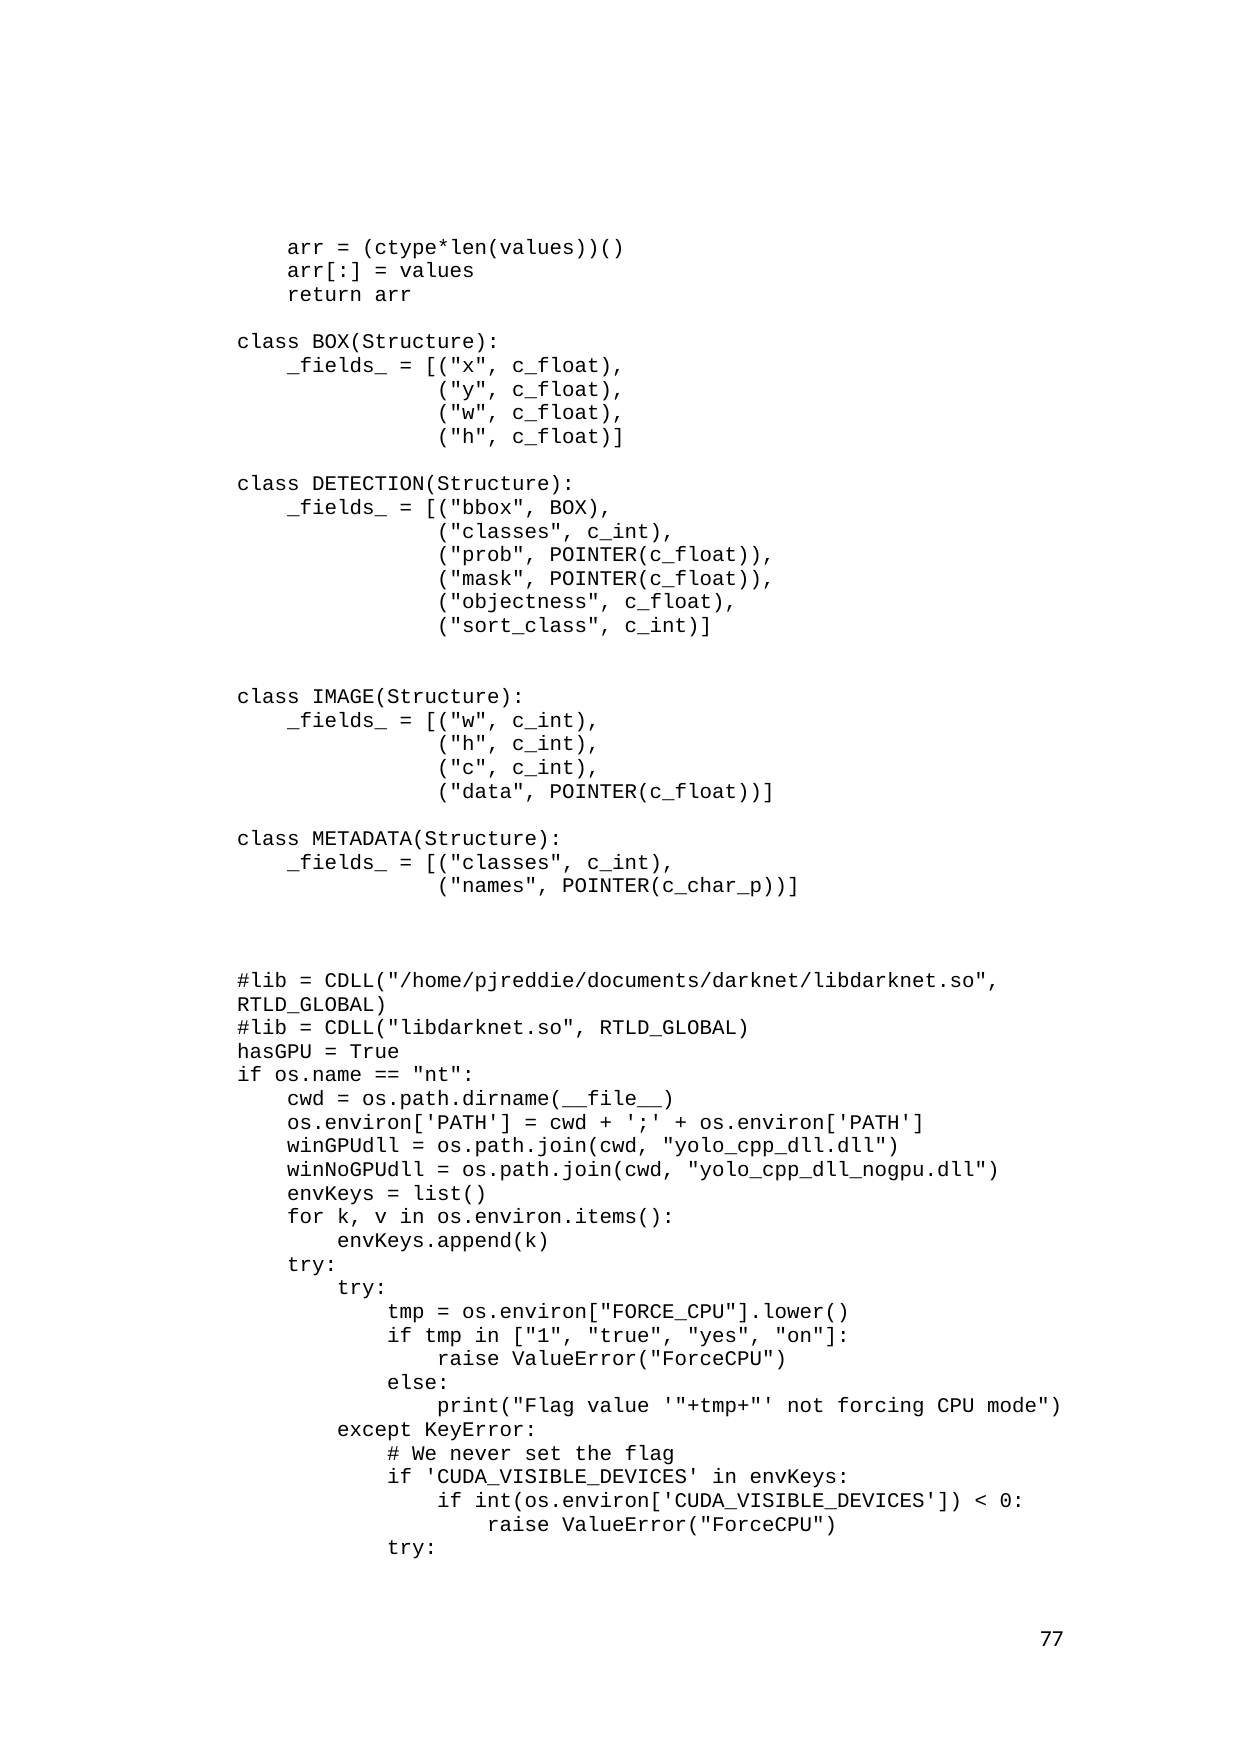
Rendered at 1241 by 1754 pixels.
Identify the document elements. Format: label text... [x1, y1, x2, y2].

text class METADATA(Structure): [237, 828, 1063, 852]
text ("y", c_float), [237, 379, 1063, 402]
text raise ValueError("ForceCPU") [237, 1348, 1063, 1372]
text if os.name == "nt": [237, 1064, 1063, 1088]
text arr = (ctype*len(values))() [237, 237, 1063, 261]
text # We never set the flag [237, 1443, 1063, 1466]
text ("c", c_int), [237, 757, 1063, 781]
text ("names", POINTER(c_char_p))] [237, 875, 1063, 899]
text cwd = os.path.dirname(__file__) [237, 1088, 1063, 1112]
text except KeyError: [237, 1419, 1063, 1443]
text for k, v in os.environ.items(): [237, 1206, 1063, 1230]
text class IMAGE(Structure): [237, 686, 1063, 710]
text return arr [237, 284, 1063, 308]
text if int(os.environ['CUDA_VISIBLE_DEVICES']) < 0: [237, 1490, 1063, 1514]
text hasGPU = True [237, 1041, 1063, 1064]
text tmp = os.environ["FORCE_CPU"].lower() [237, 1301, 1063, 1324]
text _fields_ = [("x", c_float), [237, 355, 1063, 379]
text arr[:] = values [237, 261, 1063, 284]
text ("prob", POINTER(c_float)), [237, 544, 1063, 568]
text _fields_ = [("bbox", BOX), [237, 497, 1063, 521]
text ("w", c_float), [237, 402, 1063, 426]
text class BOX(Structure): [237, 331, 1063, 355]
text winGPUdll = os.path.join(cwd, "yolo_cpp_dll.dll") [237, 1135, 1063, 1159]
text if tmp in ["1", "true", "yes", "on"]: [237, 1324, 1063, 1348]
text envKeys.append(k) [237, 1230, 1063, 1254]
text ("sort_class", c_int)] [237, 615, 1063, 639]
text _fields_ = [("classes", c_int), [237, 852, 1063, 875]
text ("h", c_int), [237, 733, 1063, 757]
text print("Flag value '"+tmp+"' not forcing CPU mode") [237, 1396, 1063, 1419]
text envKeys = list() [237, 1183, 1063, 1206]
text #lib = CDLL("libdarknet.so", RTLD_GLOBAL) [237, 1017, 1063, 1041]
text class DETECTION(Structure): [237, 473, 1063, 497]
text try: [237, 1277, 1063, 1301]
text os.environ['PATH'] = cwd + ';' + os.environ['PATH'] [237, 1112, 1063, 1135]
text try: [237, 1537, 1063, 1561]
text ("h", c_float)] [237, 426, 1063, 450]
text ("mask", POINTER(c_float)), [237, 568, 1063, 592]
text try: [237, 1254, 1063, 1277]
text _fields_ = [("w", c_int), [237, 710, 1063, 733]
text raise ValueError("ForceCPU") [237, 1514, 1063, 1537]
text winNoGPUdll = os.path.join(cwd, "yolo_cpp_dll_nogpu.dll") [237, 1159, 1063, 1183]
text ("data", POINTER(c_float))] [237, 781, 1063, 804]
text else: [237, 1372, 1063, 1396]
text if 'CUDA_VISIBLE_DEVICES' in envKeys: [237, 1466, 1063, 1490]
text ("objectness", c_float), [237, 592, 1063, 615]
text ("classes", c_int), [237, 521, 1063, 544]
text #lib = CDLL("/home/pjreddie/documents/darknet/libdarknet.so", RTLD_GLOBAL) [237, 970, 1063, 1017]
